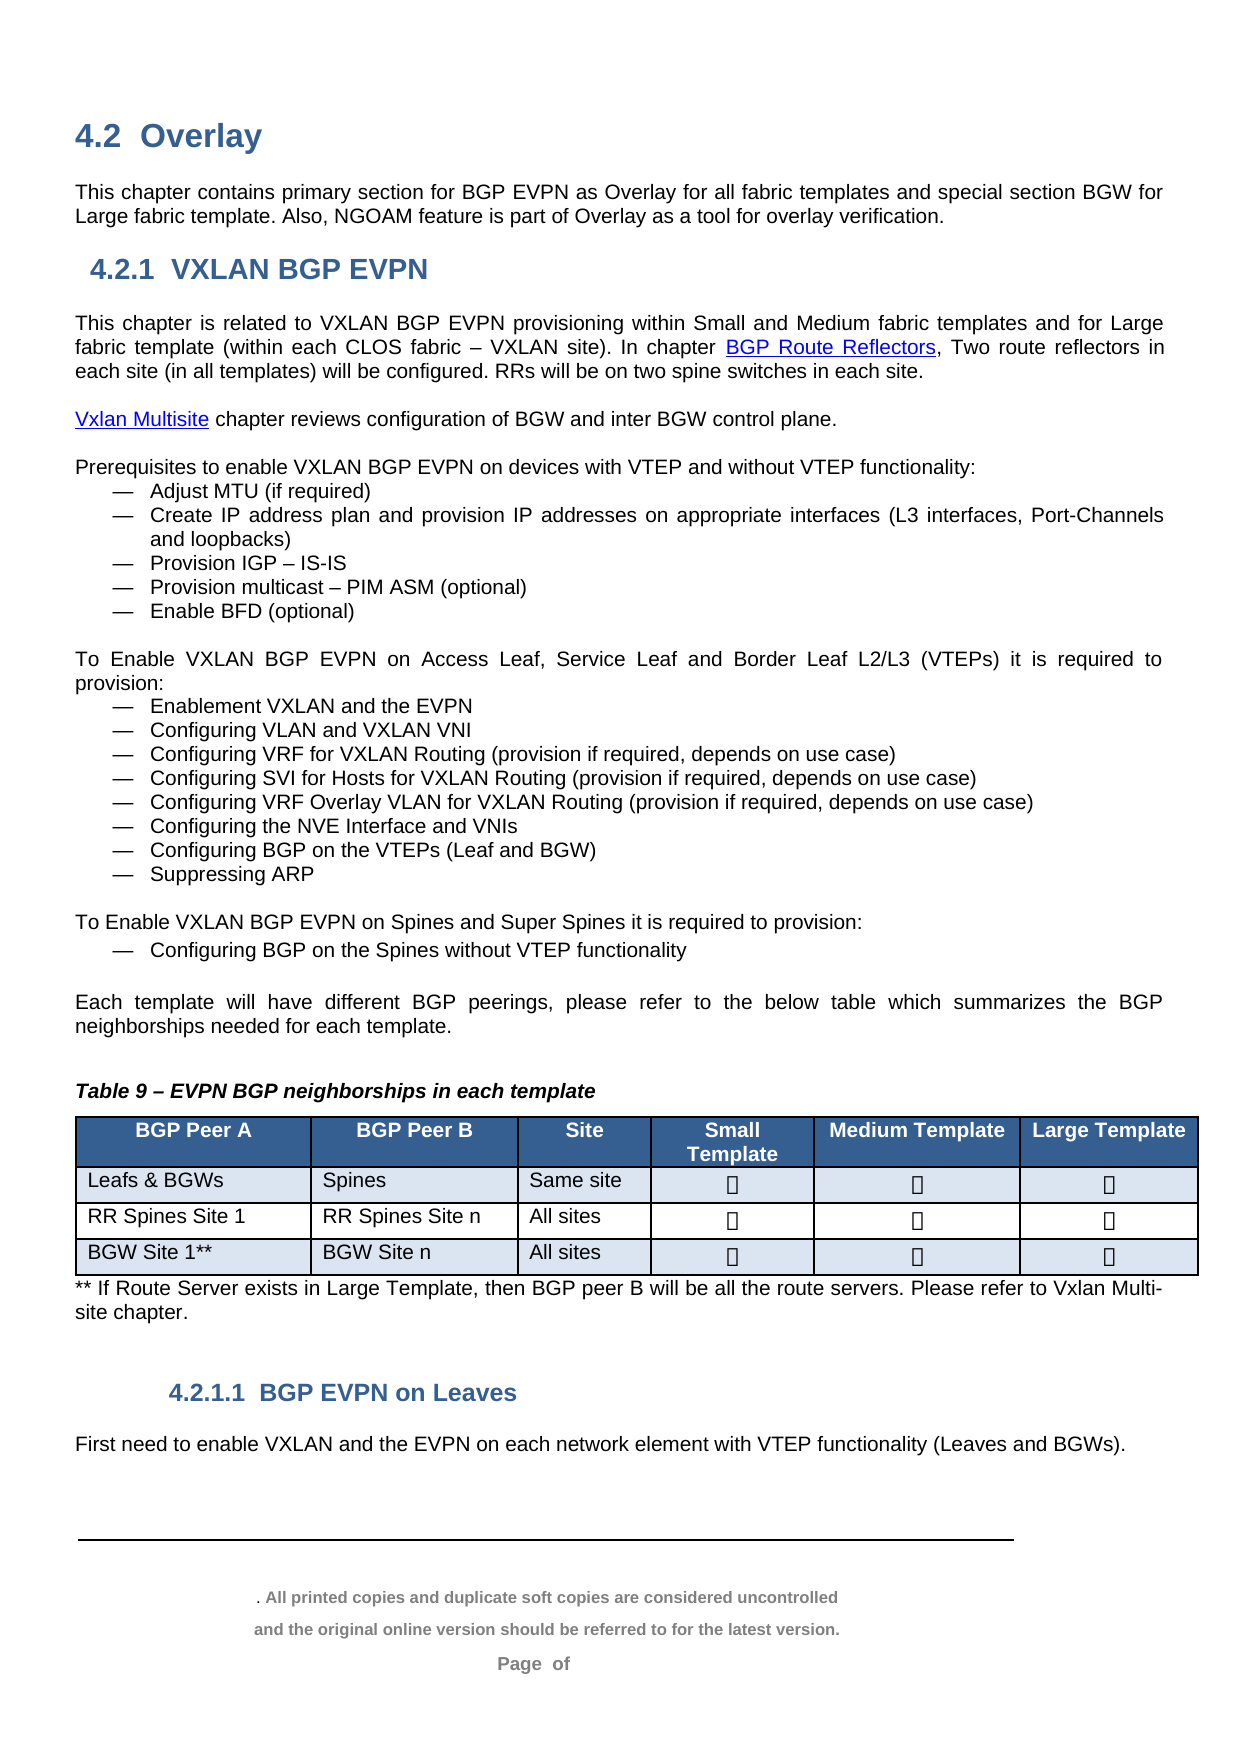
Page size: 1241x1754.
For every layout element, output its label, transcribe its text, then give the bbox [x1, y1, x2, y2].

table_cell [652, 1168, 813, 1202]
text First need to enable VXLAN and the EVPN on each network element with VTEP functionality (Leaves and BGWs). [75, 1432, 1165, 1456]
list Provision IGP – IS-IS [112, 551, 1165, 574]
subtitle VXLAN BGP EVPN [90, 252, 1165, 286]
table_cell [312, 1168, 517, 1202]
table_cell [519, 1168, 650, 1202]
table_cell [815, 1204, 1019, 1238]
subtitle Overlay [75, 116, 1165, 154]
list Configuring BGP on the VTEPs (Leaf and BGW) [112, 838, 1165, 862]
list Provision multicast – PIM ASM (optional) [112, 574, 1165, 598]
list Suppressing ARP [112, 862, 1165, 886]
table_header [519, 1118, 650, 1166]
text To Enable VXLAN BGP EVPN on Spines and Super Spines it is required to provision: [75, 910, 1165, 934]
list Create IP address plan and provision IP addresses on appropriate interfaces (L3 interfaces, Port-Channels and loopbacks) [112, 503, 1165, 551]
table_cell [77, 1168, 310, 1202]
list Configuring VLAN and VXLAN VNI [112, 718, 1165, 742]
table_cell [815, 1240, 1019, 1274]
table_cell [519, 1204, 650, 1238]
text Prerequisites to enable VXLAN BGP EVPN on devices with VTEP and without VTEP functionality: [75, 455, 1165, 479]
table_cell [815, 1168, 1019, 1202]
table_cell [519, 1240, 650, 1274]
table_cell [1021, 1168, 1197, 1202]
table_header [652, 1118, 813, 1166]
list Adjust MTU (if required) [112, 479, 1165, 503]
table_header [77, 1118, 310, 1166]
text This chapter contains primary section for BGP EVPN as Overlay for all fabric templates and special section BGW for Large fabric template. Also, NGOAM feature is part of Overlay as a tool for overlay verification. [75, 179, 1165, 227]
list Enable BFD (optional) [112, 598, 1165, 622]
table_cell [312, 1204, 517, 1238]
list Configuring VRF for VXLAN Routing (provision if required, depends on use case) [112, 742, 1165, 766]
text Each template will have different BGP peerings, please refer to the below table which summarizes the BGP neighborships needed for each template. [75, 990, 1165, 1038]
list Enablement VXLAN and the EVPN [112, 694, 1165, 718]
text ** If Route Server exists in Large Template, then BGP peer B will be all the route servers. Please refer to Vxlan Multi-site chapter. [75, 1276, 1165, 1324]
text This chapter is related to VXLAN BGP EVPN provisioning within Small and Medium fabric templates and for Large fabric template (within each CLOS fabric – VXLAN site). In chapter BGP Route Reflectors, Two route reflectors in each site (in all templates) will be configured. RRs will be on two spine switches in each site. [75, 311, 1165, 383]
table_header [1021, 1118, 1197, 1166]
text To Enable VXLAN BGP EVPN on Access Leaf, Service Leaf and Border Leaf L2/L3 (VTEPs) it is required to provision: [75, 646, 1165, 694]
text Vxlan Multisite chapter reviews configuration of BGW and inter BGW control plane. [75, 407, 1165, 431]
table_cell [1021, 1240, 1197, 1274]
list Configuring BGP on the Spines without VTEP functionality [112, 938, 1165, 962]
text Table 9 – EVPN BGP neighborships in each template [75, 1079, 1165, 1103]
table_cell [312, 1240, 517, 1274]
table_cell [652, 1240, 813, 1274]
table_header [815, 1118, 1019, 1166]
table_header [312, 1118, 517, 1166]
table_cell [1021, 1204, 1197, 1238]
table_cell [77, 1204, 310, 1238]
subtitle BGP EVPN on Leaves [169, 1378, 1165, 1407]
list Configuring VRF Overlay VLAN for VXLAN Routing (provision if required, depends on use case) [112, 790, 1165, 814]
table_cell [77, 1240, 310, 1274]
list Configuring SVI for Hosts for VXLAN Routing (provision if required, depends on use case) [112, 766, 1165, 790]
list Configuring the NVE Interface and VNIs [112, 814, 1165, 838]
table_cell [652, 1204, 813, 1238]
